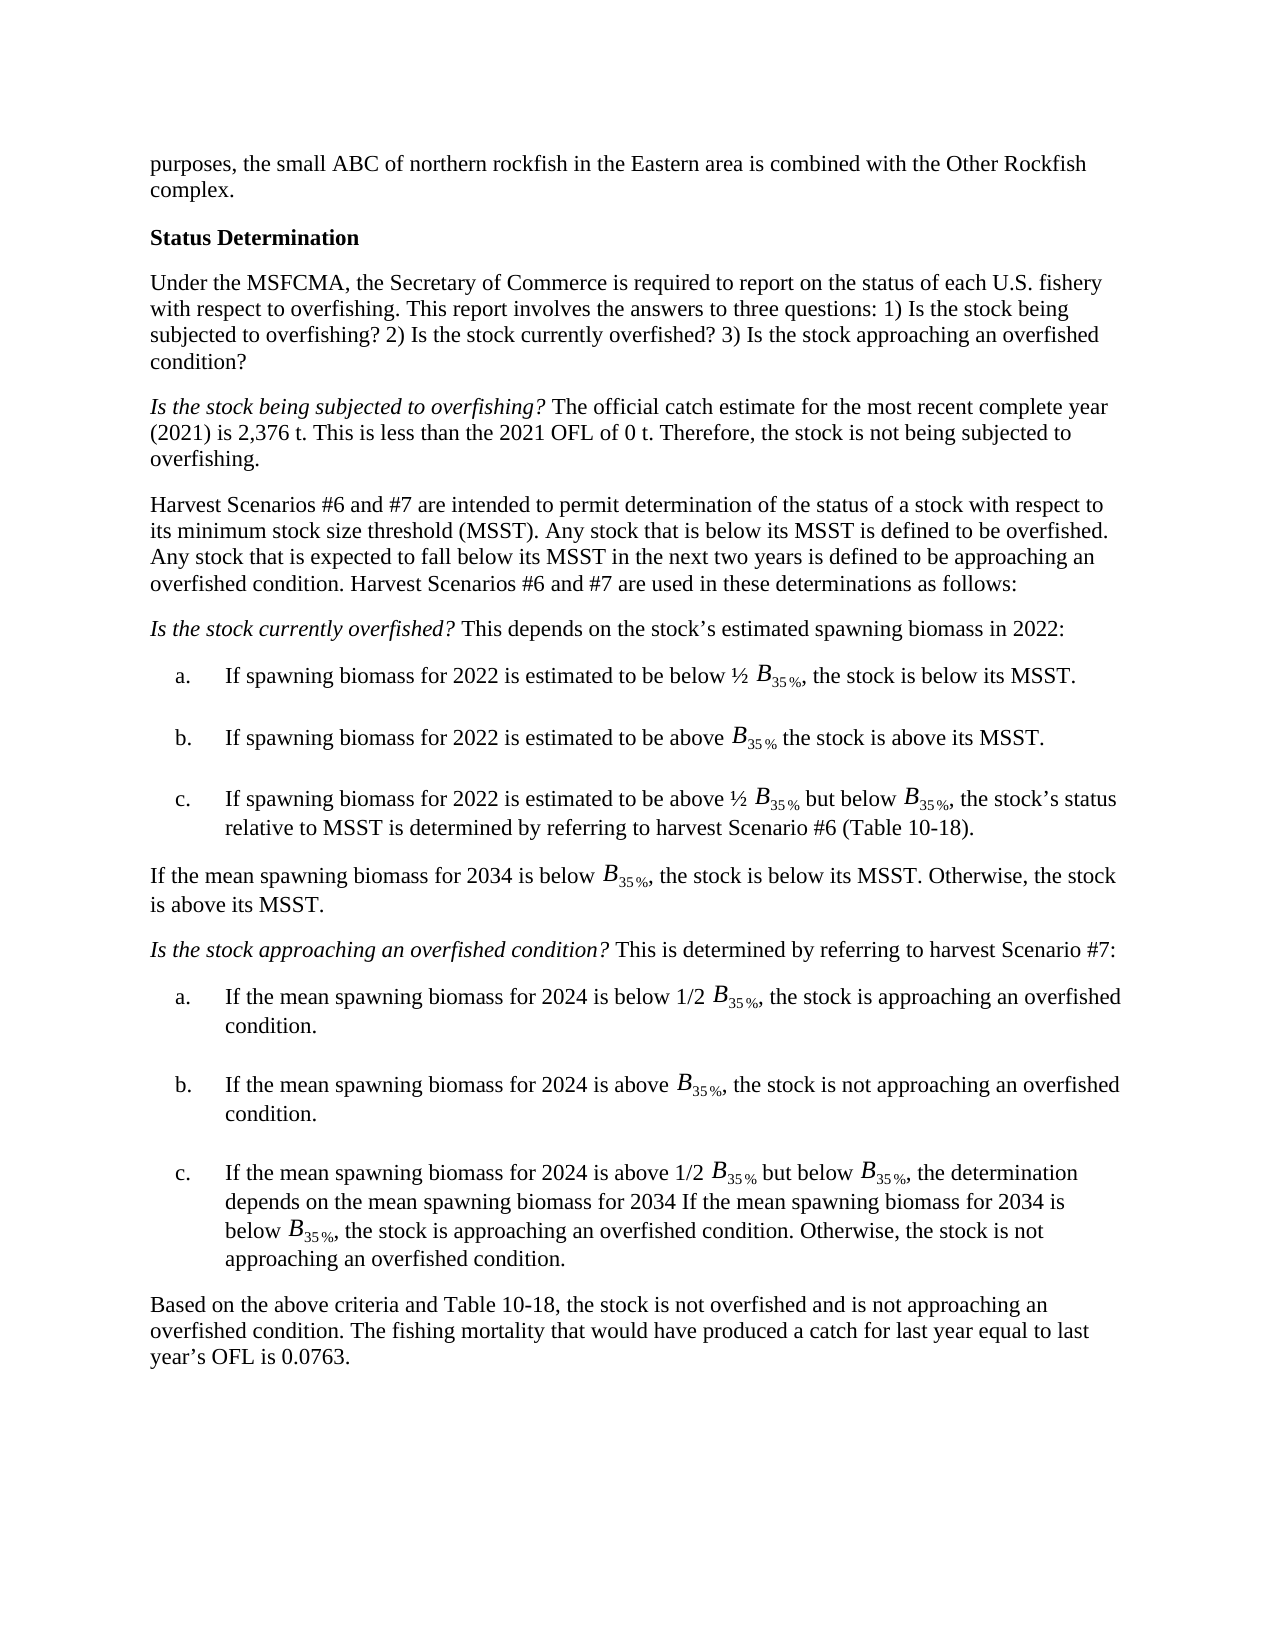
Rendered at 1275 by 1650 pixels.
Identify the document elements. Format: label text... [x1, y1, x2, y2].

list If spawning biomass for 2022 is estimated to be above ½ but below , the stock’s status relative to MSST is determined by referring to harvest Scenario #6 (Table 10-18). [175, 783, 1125, 841]
list If spawning biomass for 2022 is estimated to be below ½ , the stock is below its MSST. [175, 660, 1125, 718]
list If the mean spawning biomass for 2024 is above 1/2 but below , the determination depends on the mean spawning biomass for 2034 If the mean spawning biomass for 2034 is below , the stock is approaching an overfished condition. Otherwise, the stock is not approaching an overfished condition. [175, 1156, 1125, 1272]
list If the mean spawning biomass for 2024 is above , the stock is not approaching an overfished condition. [175, 1069, 1125, 1153]
text Is the stock currently overfished? This depends on the stock’s estimated spawning biomass in 2022: [150, 615, 1125, 641]
text Is the stock approaching an overfished condition? This is determined by referring to harvest Scenario #7: [150, 936, 1125, 962]
text If the mean spawning biomass for 2034 is below , the stock is below its MSST. Otherwise, the stock is above its MSST. [150, 859, 1125, 917]
text Is the stock being subjected to overfishing? The official catch estimate for the most recent complete year (2021) is 2,376 t. This is less than the 2021 OFL of 0 t. Therefore, the stock is not being subjected to overfishing. [150, 393, 1125, 472]
subtitle Status Determination [150, 223, 1125, 250]
list If spawning biomass for 2022 is estimated to be above the stock is above its MSST. [175, 721, 1125, 779]
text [150, 150, 1125, 203]
text Harvest Scenarios #6 and #7 are intended to permit determination of the status of a stock with respect to its minimum stock size threshold (MSST). Any stock that is below its MSST is defined to be overfished. Any stock that is expected to fall below its MSST in the next two years is defined to be approaching an overfished condition. Harvest Scenarios #6 and #7 are used in these determinations as follows: [150, 491, 1125, 596]
text Under the MSFCMA, the Secretary of Commerce is required to report on the status of each U.S. fishery with respect to overfishing. This report involves the answers to three questions: 1) Is the stock being subjected to overfishing? 2) Is the stock currently overfished? 3) Is the stock approaching an overfished condition? [150, 269, 1125, 374]
text Based on the above criteria and Table 10-18, the stock is not overfished and is not approaching an overfished condition. The fishing mortality that would have produced a catch for last year equal to last year’s OFL is 0.0763. [150, 1291, 1125, 1370]
list If the mean spawning biomass for 2024 is below 1/2 , the stock is approaching an overfished condition. [175, 981, 1125, 1065]
